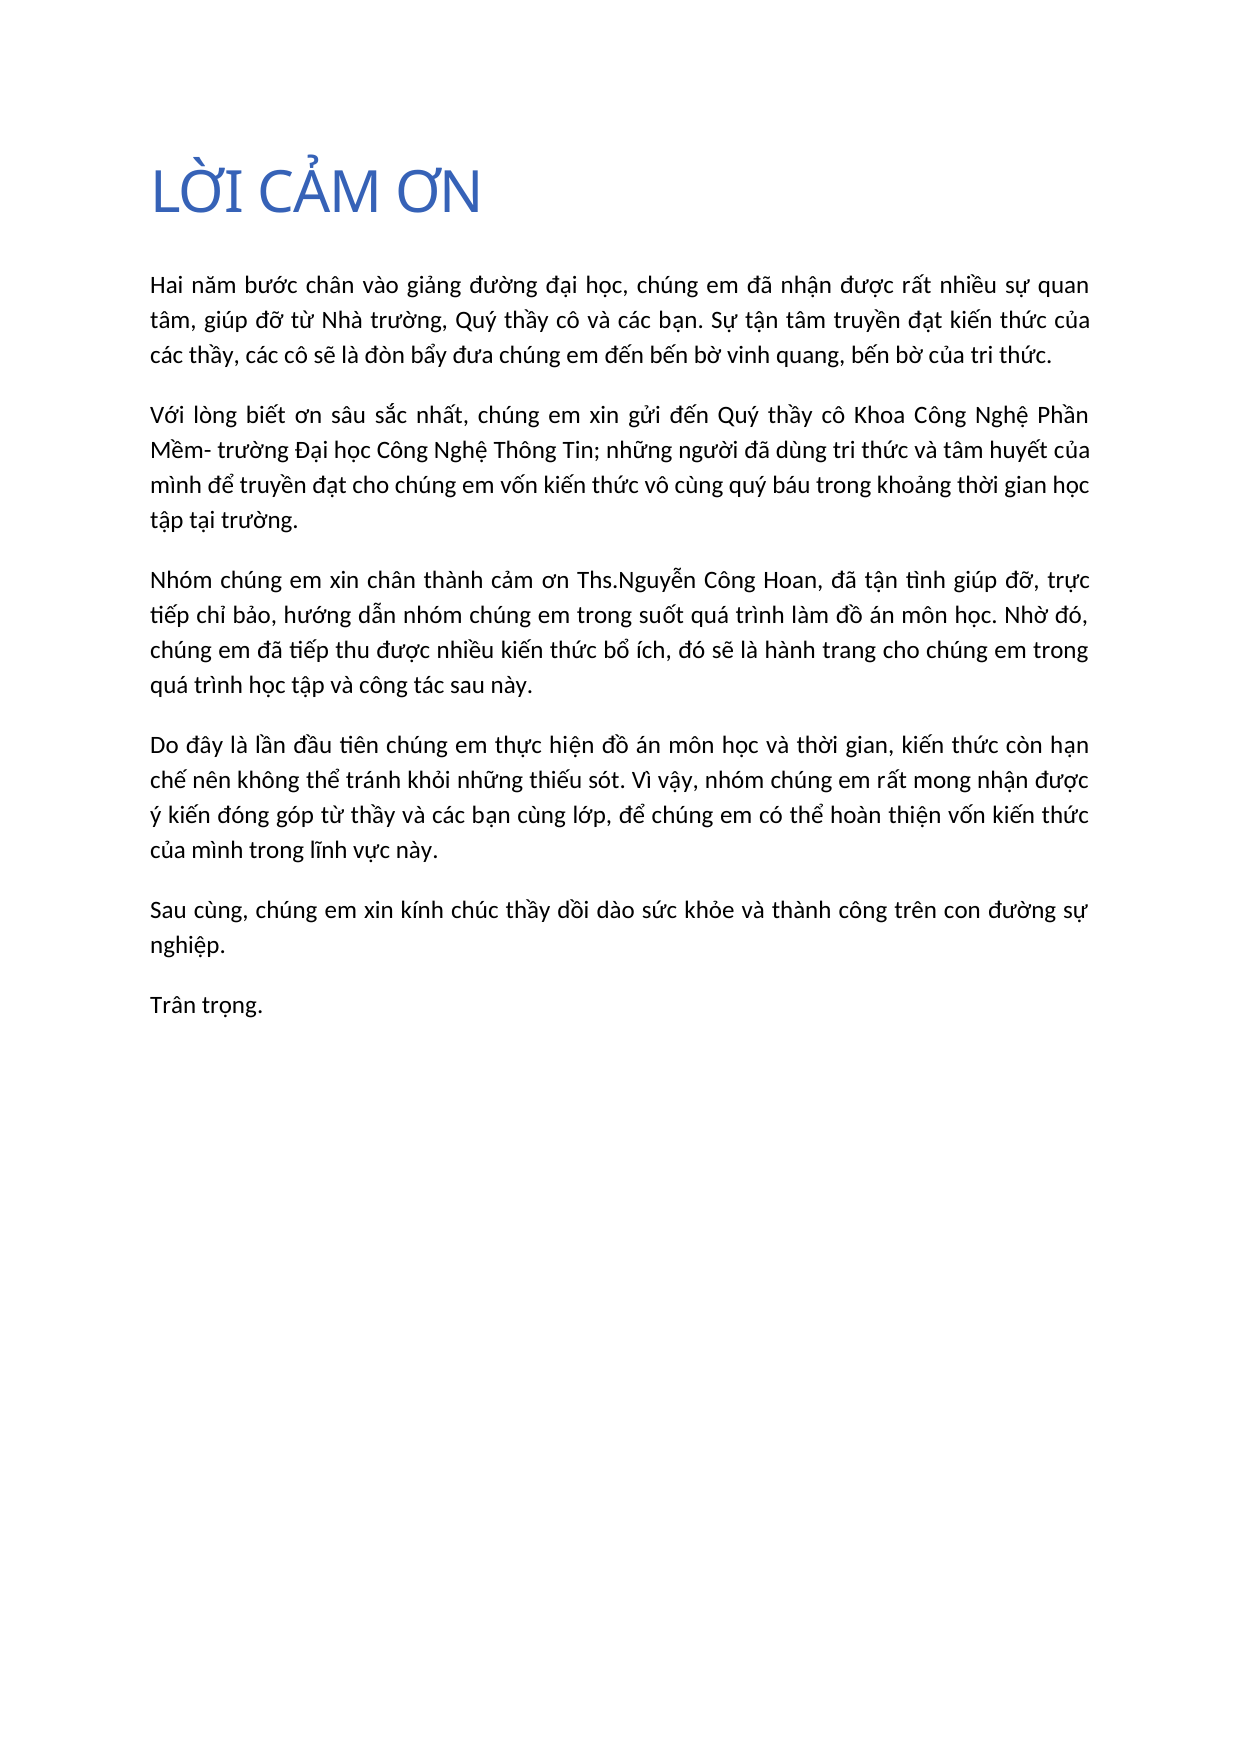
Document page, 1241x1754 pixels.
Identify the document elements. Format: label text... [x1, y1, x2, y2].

text Hai năm bước chân vào giảng đường đại học, chúng em đã nhận được rất nhiều sự quan tâm, giúp đỡ từ Nhà trường, Quý thầy cô và các bạn. Sự tận tâm truyền đạt kiến thức của các thầy, các cô sẽ là đòn bẩy đưa chúng em đến bến bờ vinh quang, bến bờ của tri thức. [150, 269, 1090, 370]
text Do đây là lần đầu tiên chúng em thực hiện đồ án môn học và thời gian, kiến thức còn hạn chế nên không thể tránh khỏi những thiếu sót. Vì vậy, nhóm chúng em rất mong nhận được ý kiến đóng góp từ thầy và các bạn cùng lớp, để chúng em có thể hoàn thiện vốn kiến thức của mình trong lĩnh vực này. [150, 729, 1090, 865]
text Nhóm chúng em xin chân thành cảm ơn Ths.Nguyễn Công Hoan, đã tận tình giúp đỡ, trực tiếp chỉ bảo, hướng dẫn nhóm chúng em trong suốt quá trình làm đồ án môn học. Nhờ đó, chúng em đã tiếp thu được nhiều kiến thức bổ ích, đó sẽ là hành trang cho chúng em trong quá trình học tập và công tác sau này. [150, 564, 1090, 700]
text Sau cùng, chúng em xin kính chúc thầy dồi dào sức khỏe và thành công trên con đường sự nghiệp. [150, 894, 1090, 960]
text Trân trọng. [150, 989, 1090, 1020]
title LỜI CẢM ƠN [150, 150, 1090, 229]
text Với lòng biết ơn sâu sắc nhất, chúng em xin gửi đến Quý thầy cô Khoa Công Nghệ Phần Mềm- trường Đại học Công Nghệ Thông Tin; những người đã dùng tri thức và tâm huyết của mình để truyền đạt cho chúng em vốn kiến thức vô cùng quý báu trong khoảng thời gian học tập tại trường. [150, 399, 1090, 535]
